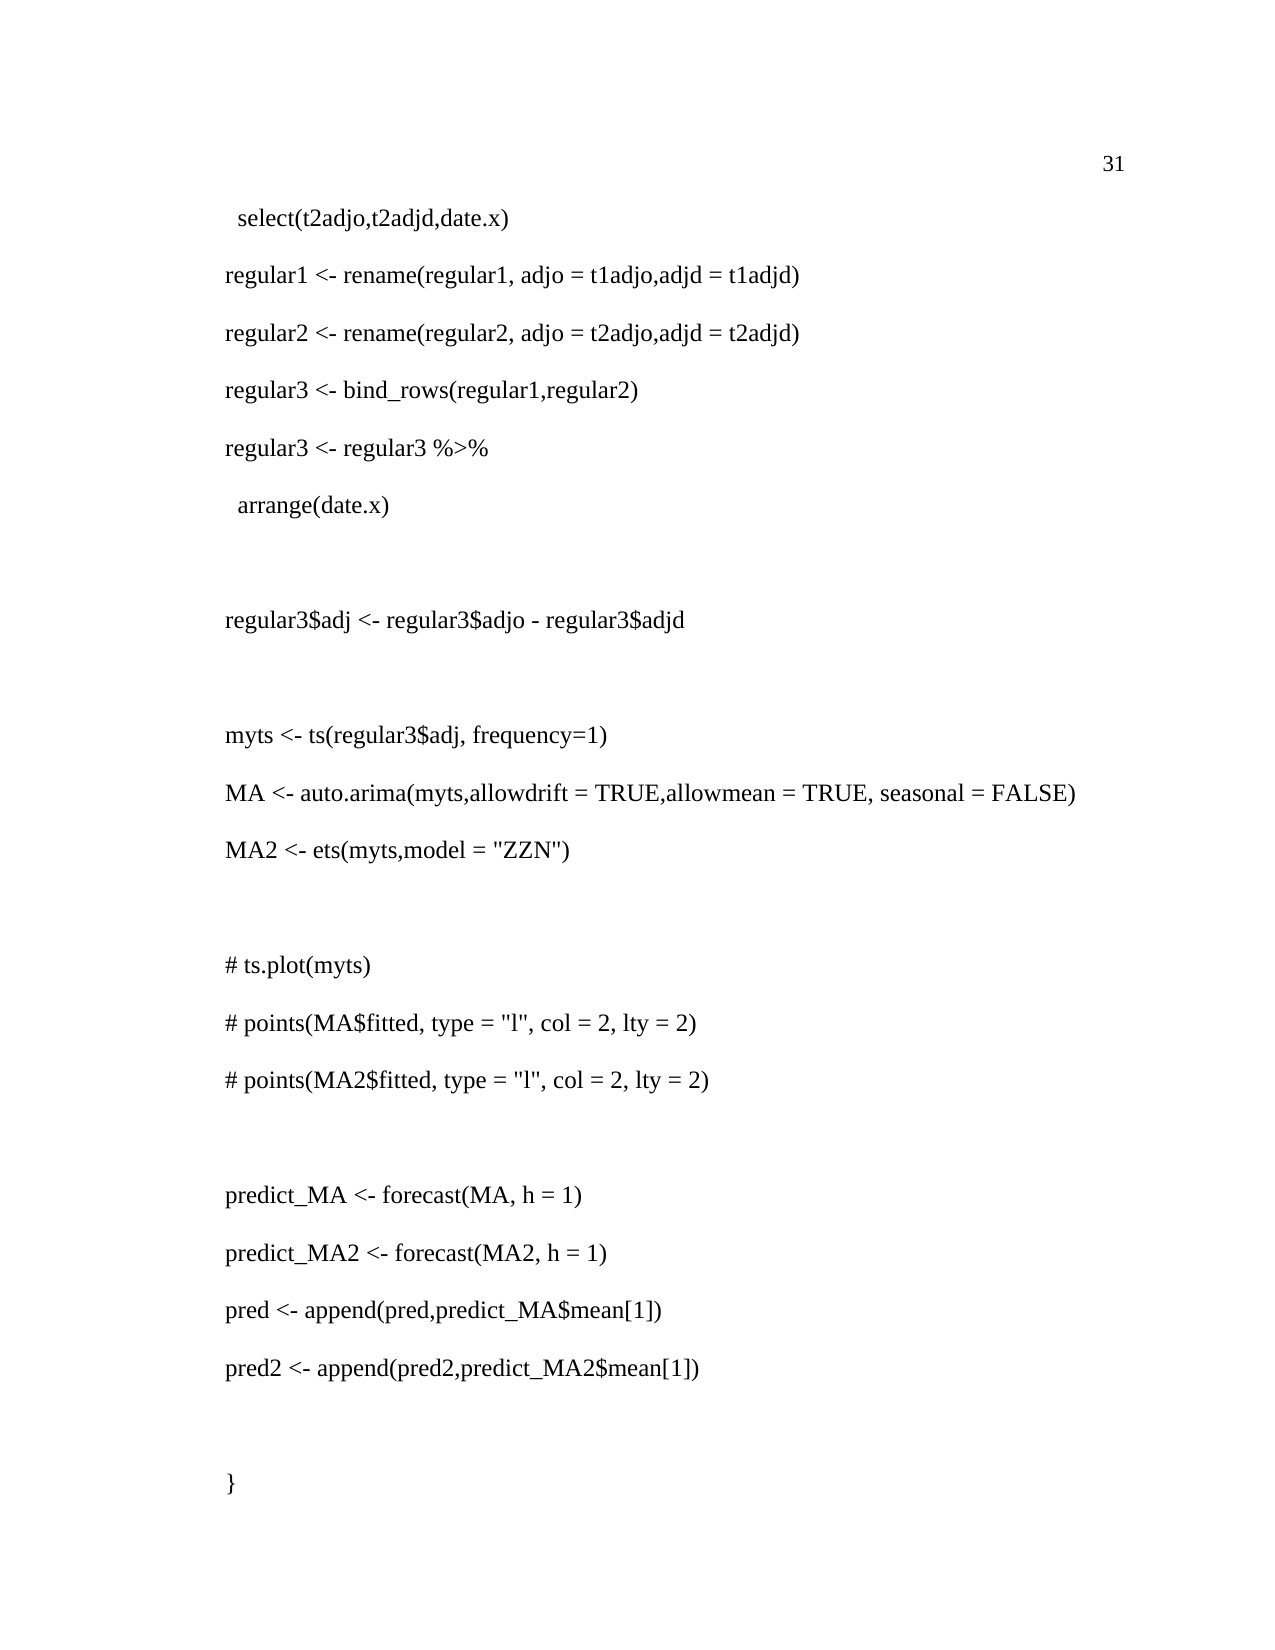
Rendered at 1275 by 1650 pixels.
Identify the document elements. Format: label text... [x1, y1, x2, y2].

text predict_MA <- forecast(MA, h = 1) [150, 1180, 1125, 1209]
text # points(MA$fitted, type = "l", col = 2, lty = 2) [150, 1008, 1125, 1036]
text select(t2adjo,t2adjd,date.x) [150, 203, 1125, 231]
text predict_MA2 <- forecast(MA2, h = 1) [150, 1238, 1125, 1266]
text regular3 <- bind_rows(regular1,regular2) [150, 375, 1125, 404]
text # points(MA2$fitted, type = "l", col = 2, lty = 2) [150, 1065, 1125, 1094]
text # ts.plot(myts) [150, 950, 1125, 979]
text myts <- ts(regular3$adj, frequency=1) [150, 720, 1125, 749]
text pred2 <- append(pred2,predict_MA2$mean[1]) [150, 1353, 1125, 1381]
text MA <- auto.arima(myts,allowdrift = TRUE,allowmean = TRUE, seasonal = FALSE) [150, 778, 1125, 806]
text pred <- append(pred,predict_MA$mean[1]) [150, 1295, 1125, 1324]
text regular1 <- rename(regular1, adjo = t1adjo,adjd = t1adjd) [150, 260, 1125, 289]
text } [150, 1468, 1125, 1496]
text arrange(date.x) [150, 490, 1125, 519]
text regular3$adj <- regular3$adjo - regular3$adjd [150, 605, 1125, 634]
text regular3 <- regular3 %>% [150, 433, 1125, 461]
text regular2 <- rename(regular2, adjo = t2adjo,adjd = t2adjd) [150, 318, 1125, 346]
text MA2 <- ets(myts,model = "ZZN") [150, 835, 1125, 864]
